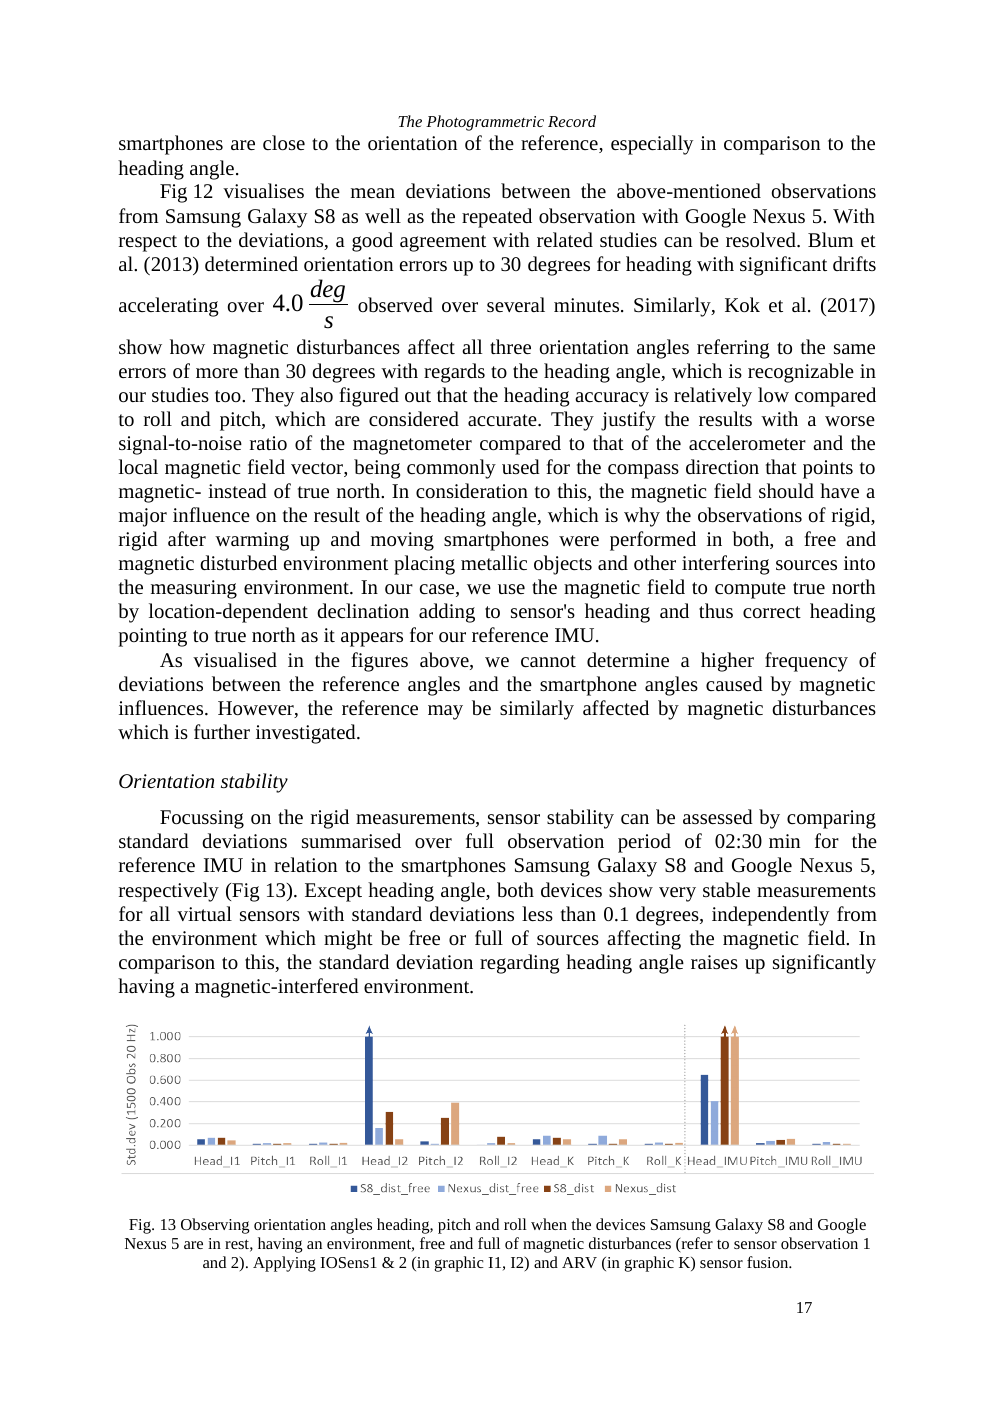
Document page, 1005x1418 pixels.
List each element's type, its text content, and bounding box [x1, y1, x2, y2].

subtitle Orientation stability [118, 769, 877, 793]
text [118, 131, 877, 179]
text Fig. 13 Observing orientation angles heading, pitch and roll when the devices Samsung Galaxy S8 and Google Nexus 5 are in rest, having an environment, free and full of magnetic disturbances (refer to sensor observation 1 and 2). Applying IOSens1 & 2 (in graphic I1, I2) and ARV (in graphic K) sensor fusion. [118, 1215, 877, 1272]
picture [121, 1021, 874, 1209]
text As visualised in the figures above, we cannot determine a higher frequency of deviations between the reference angles and the smartphone angles caused by magnetic influences. However, the reference may be similarly affected by magnetic disturbances which is further investigated. [118, 647, 877, 744]
text Fig 12 visualises the mean deviations between the above-mentioned observations from Samsung Galaxy S8 as well as the repeated observation with Google Nexus 5. With respect to the deviations, a good agreement with related studies can be resolved. Blum et al. (2013) determined orientation errors up to 30 degrees for heading with significant drifts accelerating over observed over several minutes. Similarly, Kok et al. (2017) show how magnetic disturbances affect all three orientation angles referring to the same errors of more than 30 degrees with regards to the heading angle, which is recognizable in our studies too. They also figured out that the heading accuracy is relatively low compared to roll and pitch, which are considered accurate. They justify the results with a worse signal-to-noise ratio of the magnetometer compared to that of the accelerometer and the local magnetic field vector, being commonly used for the compass direction that points to magnetic- instead of true north. In consideration to this, the magnetic field should have a major influence on the result of the heading angle, which is why the observations of rigid, rigid after warming up and moving smartphones were performed in both, a free and magnetic disturbed environment placing metallic objects and other interfering sources into the measuring environment. In our case, we use the magnetic field to compute true north by location-dependent declination adding to sensor's heading and thus correct heading pointing to true north as it appears for our reference IMU. [118, 179, 877, 647]
text Focussing on the rigid measurements, sensor stability can be assessed by comparing standard deviations summarised over full observation period of 02:30 min for the reference IMU in relation to the smartphones Samsung Galaxy S8 and Google Nexus 5, respectively (Fig 13). Except heading angle, both devices show very stable measurements for all virtual sensors with standard deviations less than 0.1 degrees, independently from the environment which might be free or full of sources affecting the magnetic field. In comparison to this, the standard deviation regarding heading angle raises up significantly having a magnetic-interfered environment. [118, 805, 877, 998]
